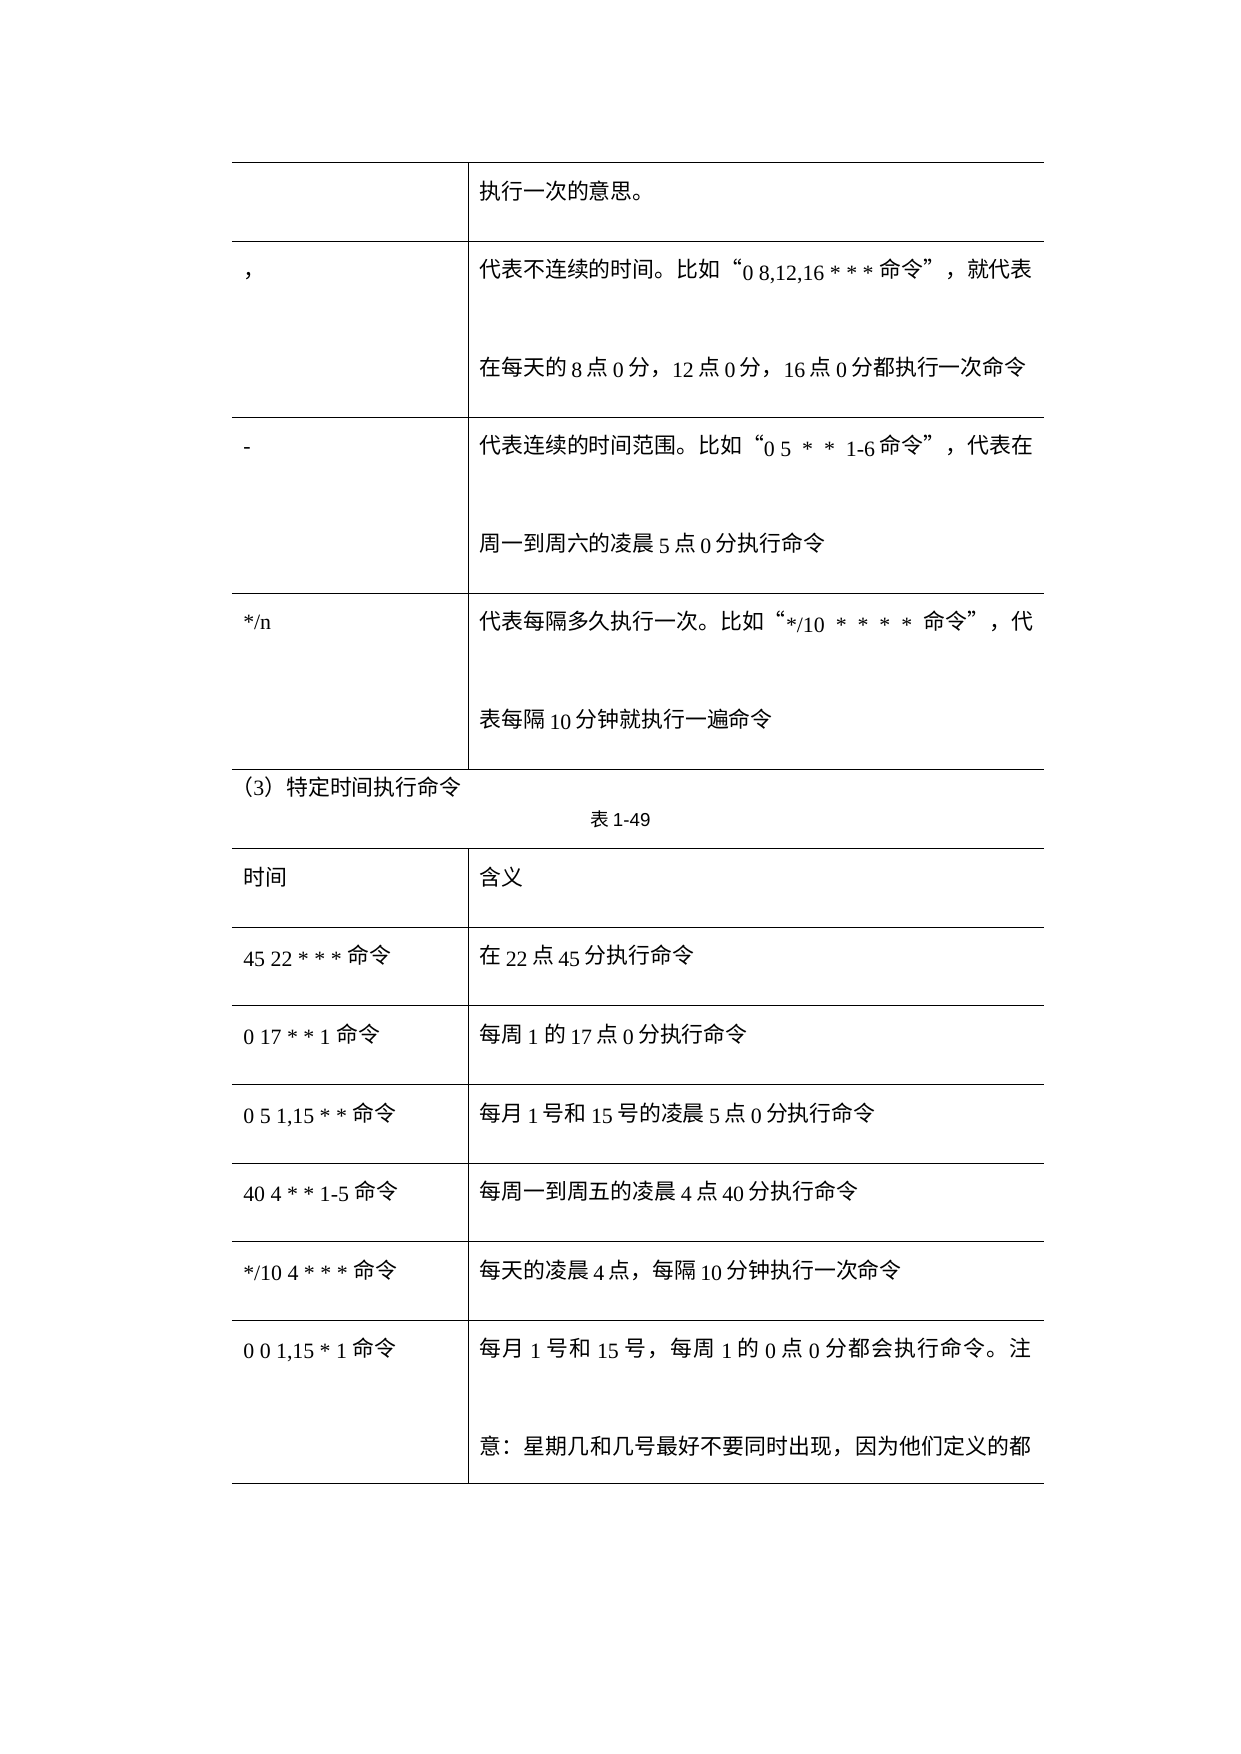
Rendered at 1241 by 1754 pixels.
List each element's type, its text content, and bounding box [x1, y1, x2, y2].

table_cell 40 4 * * 1-5 命令 [232, 1164, 468, 1241]
table_cell 代表不连续的时间。比如“0 8,12,16 * * * 命令”，就代表在每天的8点0分，12点0分，16点0分都执行一次命令 [469, 242, 1044, 417]
table_cell 每周1 的17点0分执行命令 [469, 1006, 1044, 1084]
table_cell - [232, 418, 468, 593]
table_cell 每月1号和15号的凌晨5点0分执行命令 [469, 1085, 1044, 1162]
table_cell 代表连续的时间范围。比如“0 5 * * 1-6命令”，代表在周一到周六的凌晨5点0分执行命令 [469, 418, 1044, 593]
text 表1-49 [187, 802, 1053, 835]
table_header 含义 [469, 849, 1044, 927]
table_cell 每周一到周五的凌晨4点40分执行命令 [469, 1164, 1044, 1241]
table_cell */10 4 * * * 命令 [232, 1242, 468, 1319]
table_cell 代表每隔多久执行一次。比如“*/10 * * * * 命令”，代表每隔10分钟就执行一遍命令 [469, 594, 1044, 769]
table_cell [469, 1321, 1044, 1483]
table_cell 在22点45分执行命令 [469, 928, 1044, 1005]
table_cell * [232, 163, 468, 241]
table_cell 45 22 * * * 命令 [232, 928, 468, 1005]
table_cell */n [232, 594, 468, 769]
table_cell ， [232, 242, 468, 417]
table_cell 0 17 * * 1 命令 [232, 1006, 468, 1084]
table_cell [469, 163, 1044, 241]
table_header 时间 [232, 849, 468, 927]
table_cell 0 0 1,15 * 1 命令 [232, 1321, 468, 1483]
table_cell 0 5 1,15 * * 命令 [232, 1085, 468, 1162]
text （3）特定时间执行命令 [187, 770, 1053, 802]
table_cell 每天的凌晨4点，每隔10分钟执行一次命令 [469, 1242, 1044, 1319]
